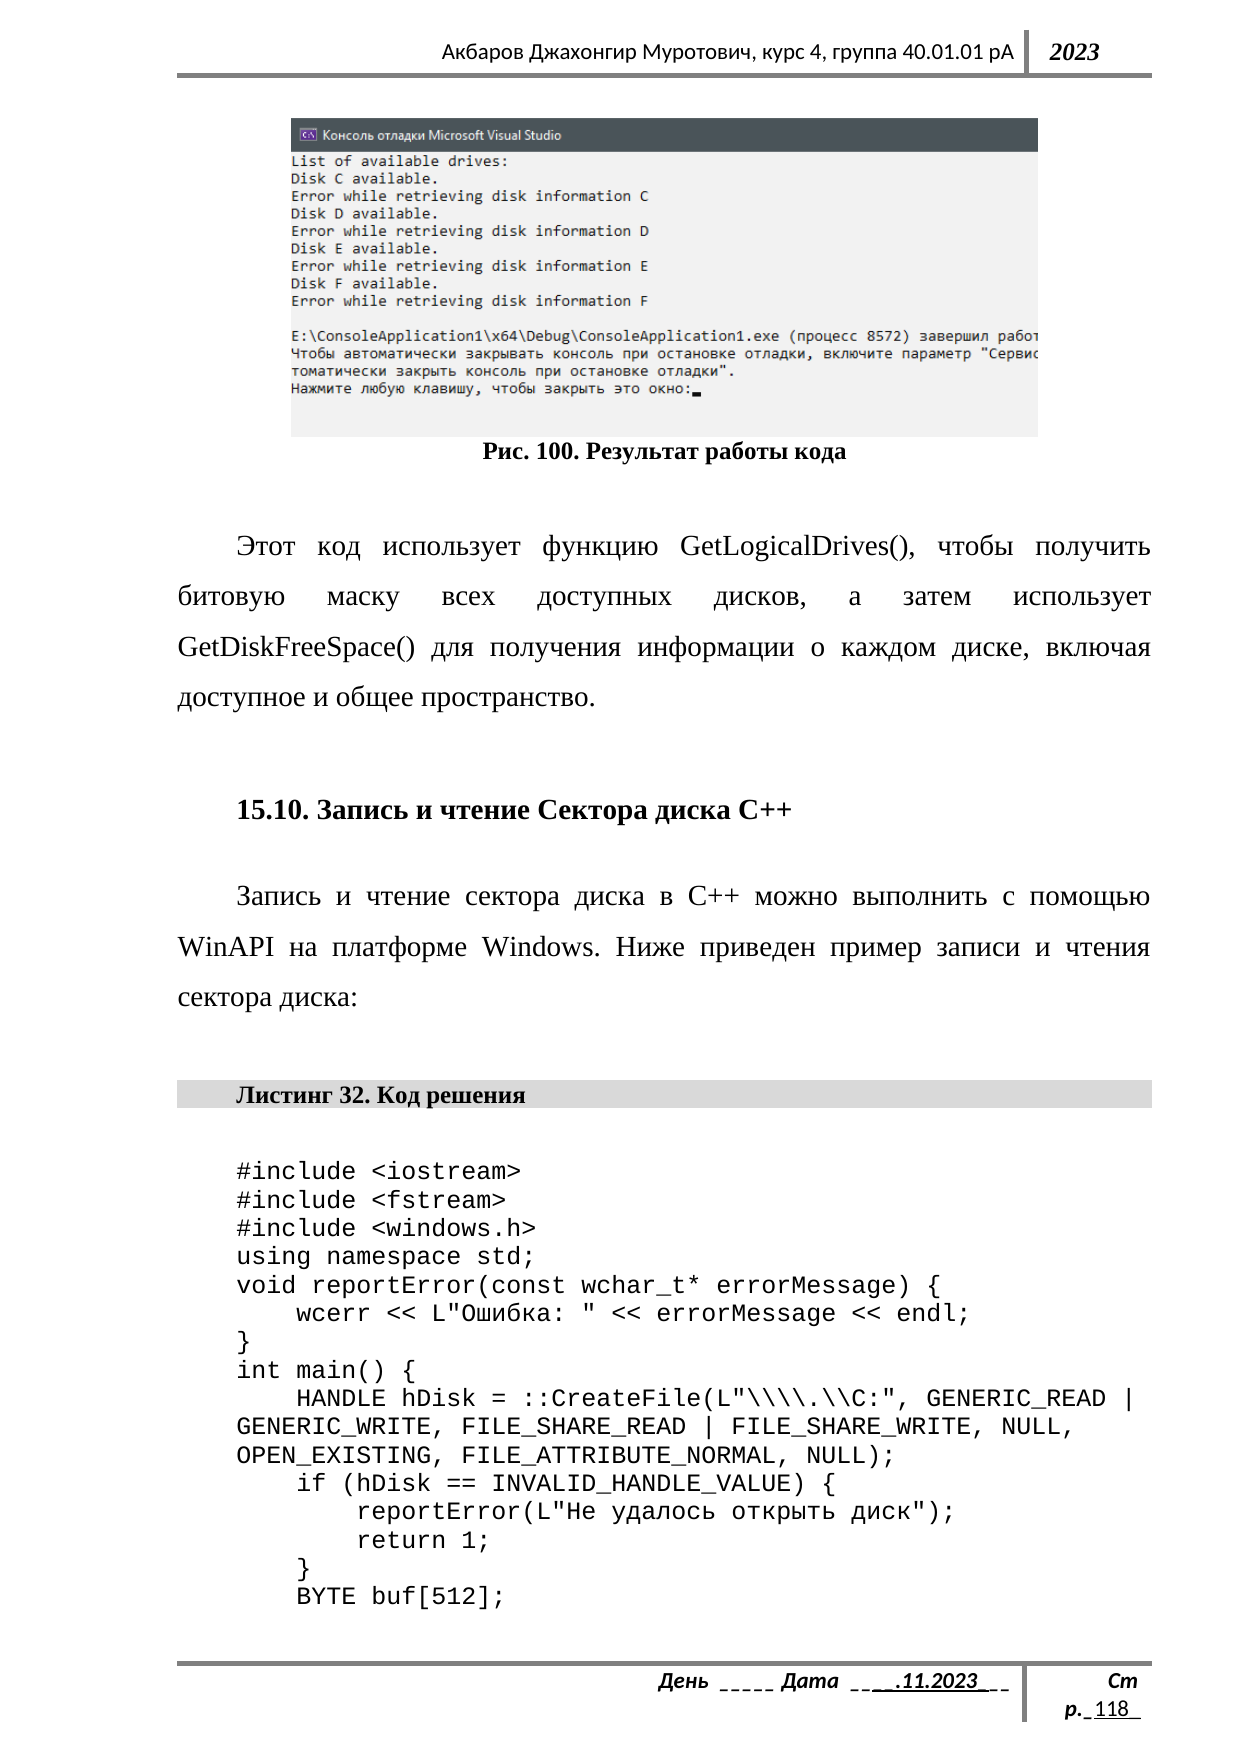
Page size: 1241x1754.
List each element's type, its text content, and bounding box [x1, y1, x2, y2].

text Листинг 32. Код решения [177, 1080, 1152, 1108]
text return 1; [236, 1527, 1152, 1556]
text } [236, 1556, 1152, 1584]
text using namespace std; [236, 1244, 1152, 1272]
text #include <iostream> [236, 1159, 1152, 1187]
text Запись и чтение сектора диска в C++ можно выполнить с помощью WinAPI на платформе Windows. Ниже приведен пример записи и чтения сектора диска: [177, 878, 1152, 1013]
text HANDLE hDisk = ::CreateFile(L"\\\\.\\С:", GENERIC_READ | GENERIC_WRITE, FILE_SHARE_READ | FILE_SHARE_WRITE, NULL, OPEN_EXISTING, FILE_ATTRIBUTE_NORMAL, NULL); [236, 1386, 1152, 1471]
text void reportError(const wchar_t* errorMessage) { [236, 1272, 1152, 1301]
list Рис. 100. Результат работы кода [177, 436, 1152, 465]
text } [236, 1329, 1152, 1357]
text reportError(L"Не удалось открыть диск"); [236, 1499, 1152, 1527]
text wcerr << L"Ошибка: " << errorMessage << endl; [236, 1301, 1152, 1329]
subtitle Запись и чтение Сектора диска С++ [236, 792, 1152, 826]
text BYTE buf[512]; [236, 1584, 1152, 1612]
text int main() { [236, 1357, 1152, 1386]
text if (hDisk == INVALID_HANDLE_VALUE) { [236, 1471, 1152, 1499]
text #include <fstream> [236, 1187, 1152, 1216]
text Этот код использует функцию GetLogicalDrives(), чтобы получить битовую маску всех доступных дисков, а затем использует GetDiskFreeSpace() для получения информации о каждом диске, включая доступное и общее пространство. [177, 528, 1152, 712]
picture [291, 118, 1038, 437]
text #include <windows.h> [236, 1216, 1152, 1244]
